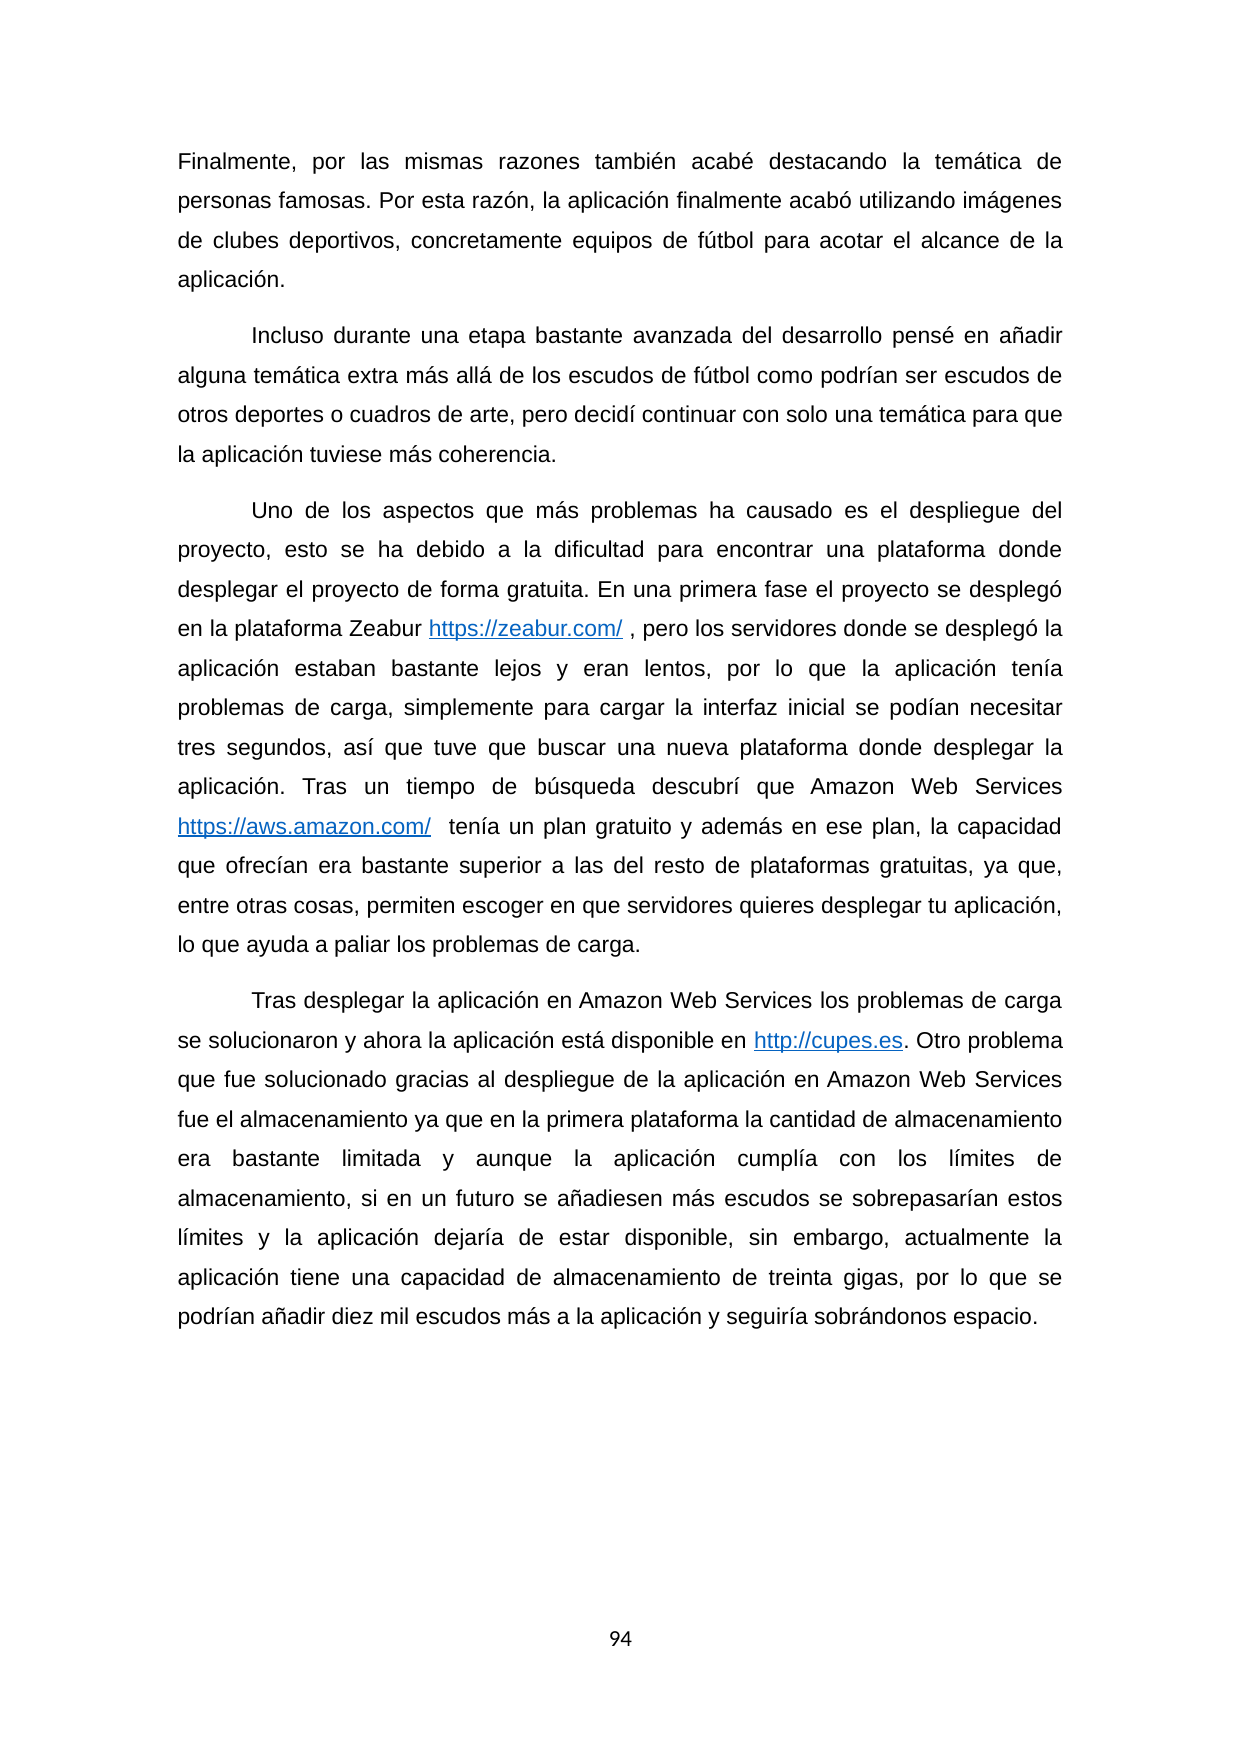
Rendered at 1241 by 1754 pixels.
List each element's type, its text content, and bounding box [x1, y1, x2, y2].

text Tras desplegar la aplicación en Amazon Web Services los problemas de carga se solucionaron y ahora la aplicación está disponible en http://cupes.es. Otro problema que fue solucionado gracias al despliegue de la aplicación en Amazon Web Services fue el almacenamiento ya que en la primera plataforma la cantidad de almacenamiento era bastante limitada y aunque la aplicación cumplía con los límites de almacenamiento, si en un futuro se añadiesen más escudos se sobrepasarían estos límites y la aplicación dejaría de estar disponible, sin embargo, actualmente la aplicación tiene una capacidad de almacenamiento de treinta gigas, por lo que se podrían añadir diez mil escudos más a la aplicación y seguiría sobrándonos espacio. [177, 987, 1063, 1329]
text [177, 148, 1063, 292]
text Uno de los aspectos que más problemas ha causado es el despliegue del proyecto, esto se ha debido a la dificultad para encontrar una plataforma donde desplegar el proyecto de forma gratuita. En una primera fase el proyecto se desplegó en la plataforma Zeabur https://zeabur.com/ , pero los servidores donde se desplegó la aplicación estaban bastante lejos y eran lentos, por lo que la aplicación tenía problemas de carga, simplemente para cargar la interfaz inicial se podían necesitar tres segundos, así que tuve que buscar una nueva plataforma donde desplegar la aplicación. Tras un tiempo de búsqueda descubrí que Amazon Web Services https://aws.amazon.com/ tenía un plan gratuito y además en ese plan, la capacidad que ofrecían era bastante superior a las del resto de plataformas gratuitas, ya que, entre otras cosas, permiten escoger en que servidores quieres desplegar tu aplicación, lo que ayuda a paliar los problemas de carga. [177, 497, 1063, 957]
text Incluso durante una etapa bastante avanzada del desarrollo pensé en añadir alguna temática extra más allá de los escudos de fútbol como podrían ser escudos de otros deportes o cuadros de arte, pero decidí continuar con solo una temática para que la aplicación tuviese más coherencia. [177, 322, 1063, 467]
